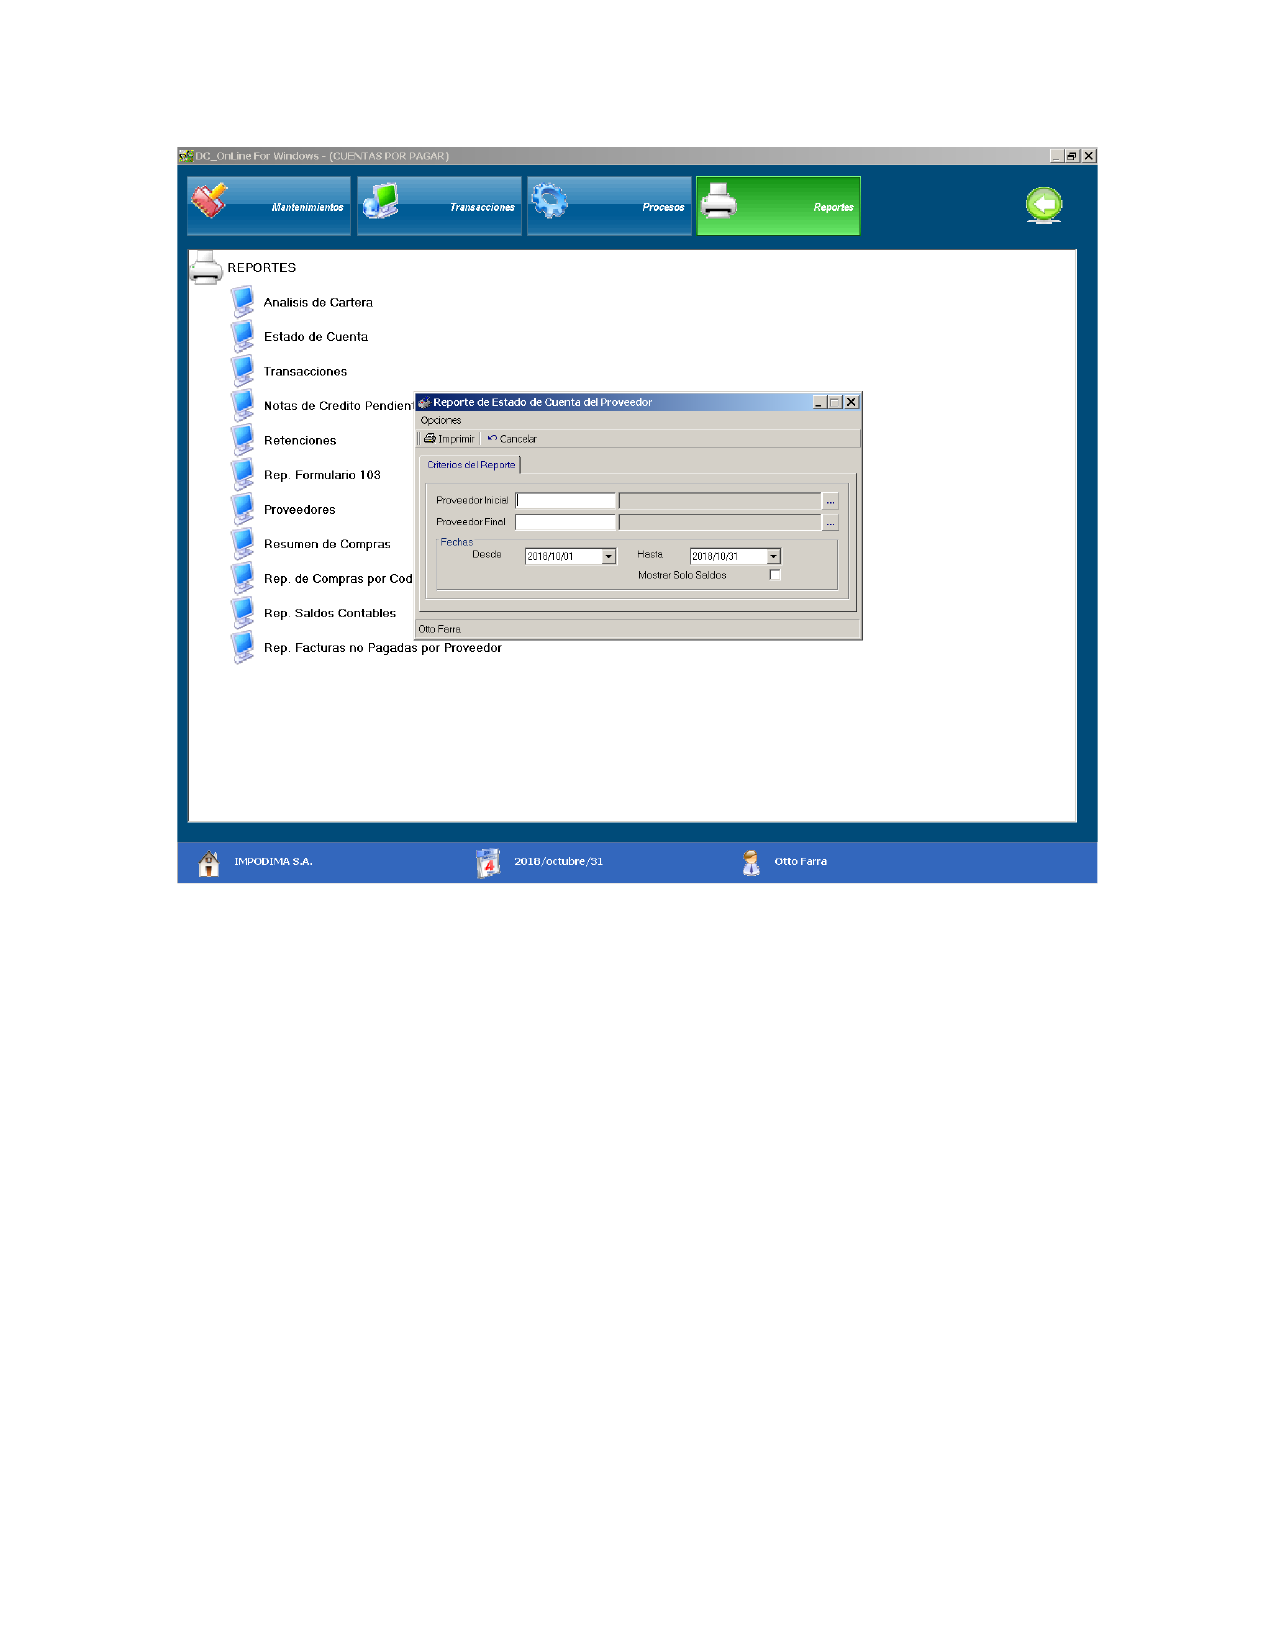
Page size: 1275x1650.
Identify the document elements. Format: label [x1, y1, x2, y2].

picture [177, 147, 1098, 884]
